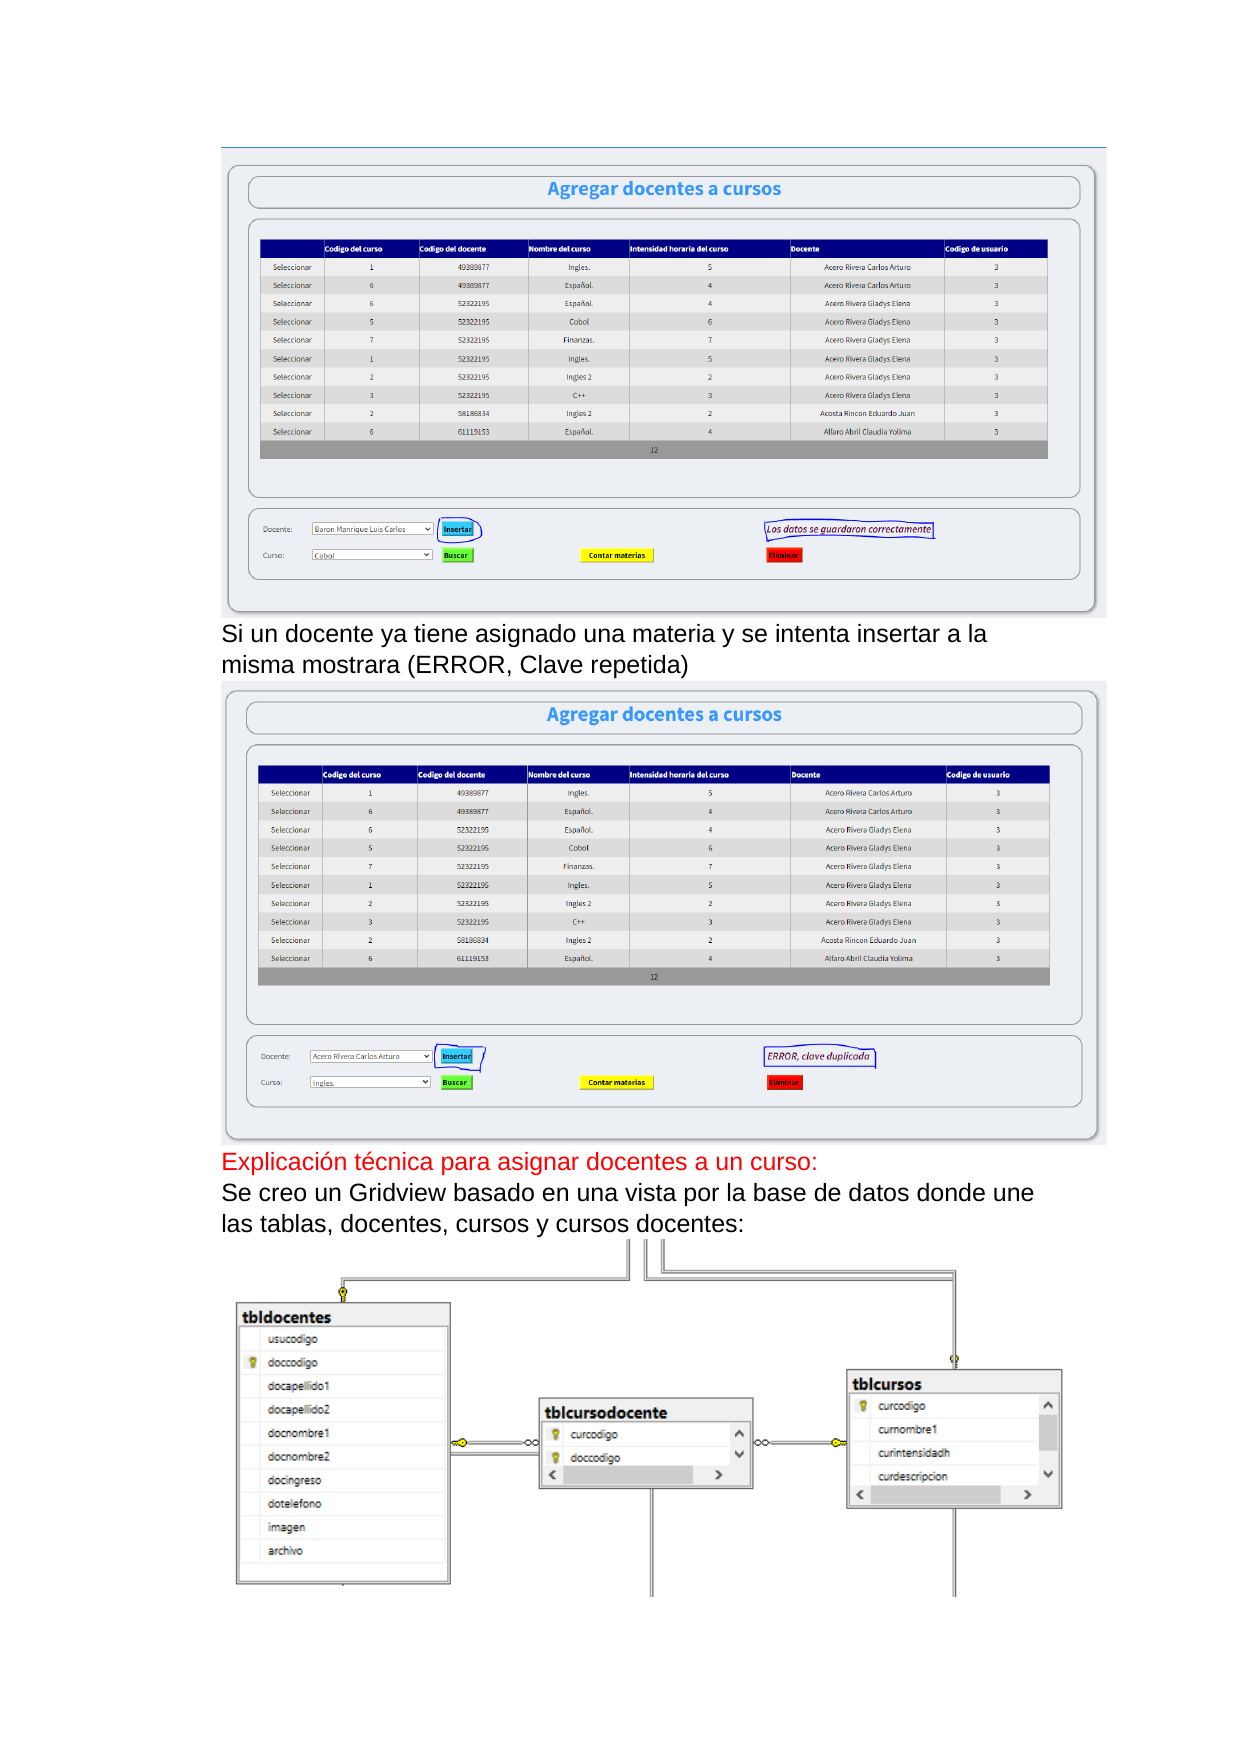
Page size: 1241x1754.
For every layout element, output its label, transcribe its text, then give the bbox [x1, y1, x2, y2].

list Si un docente ya tiene asignado una materia y se intenta insertar a la misma mostrara (ERROR, Clave repetida) [221, 619, 1063, 679]
picture [221, 1239, 1107, 1597]
picture [221, 681, 1107, 1145]
list Explicación técnica para asignar docentes a un curso: [221, 1147, 1063, 1175]
picture [221, 147, 1107, 618]
list Se creo un Gridview basado en una vista por la base de datos donde une las tablas, docentes, cursos y cursos docentes: [221, 1178, 1063, 1237]
